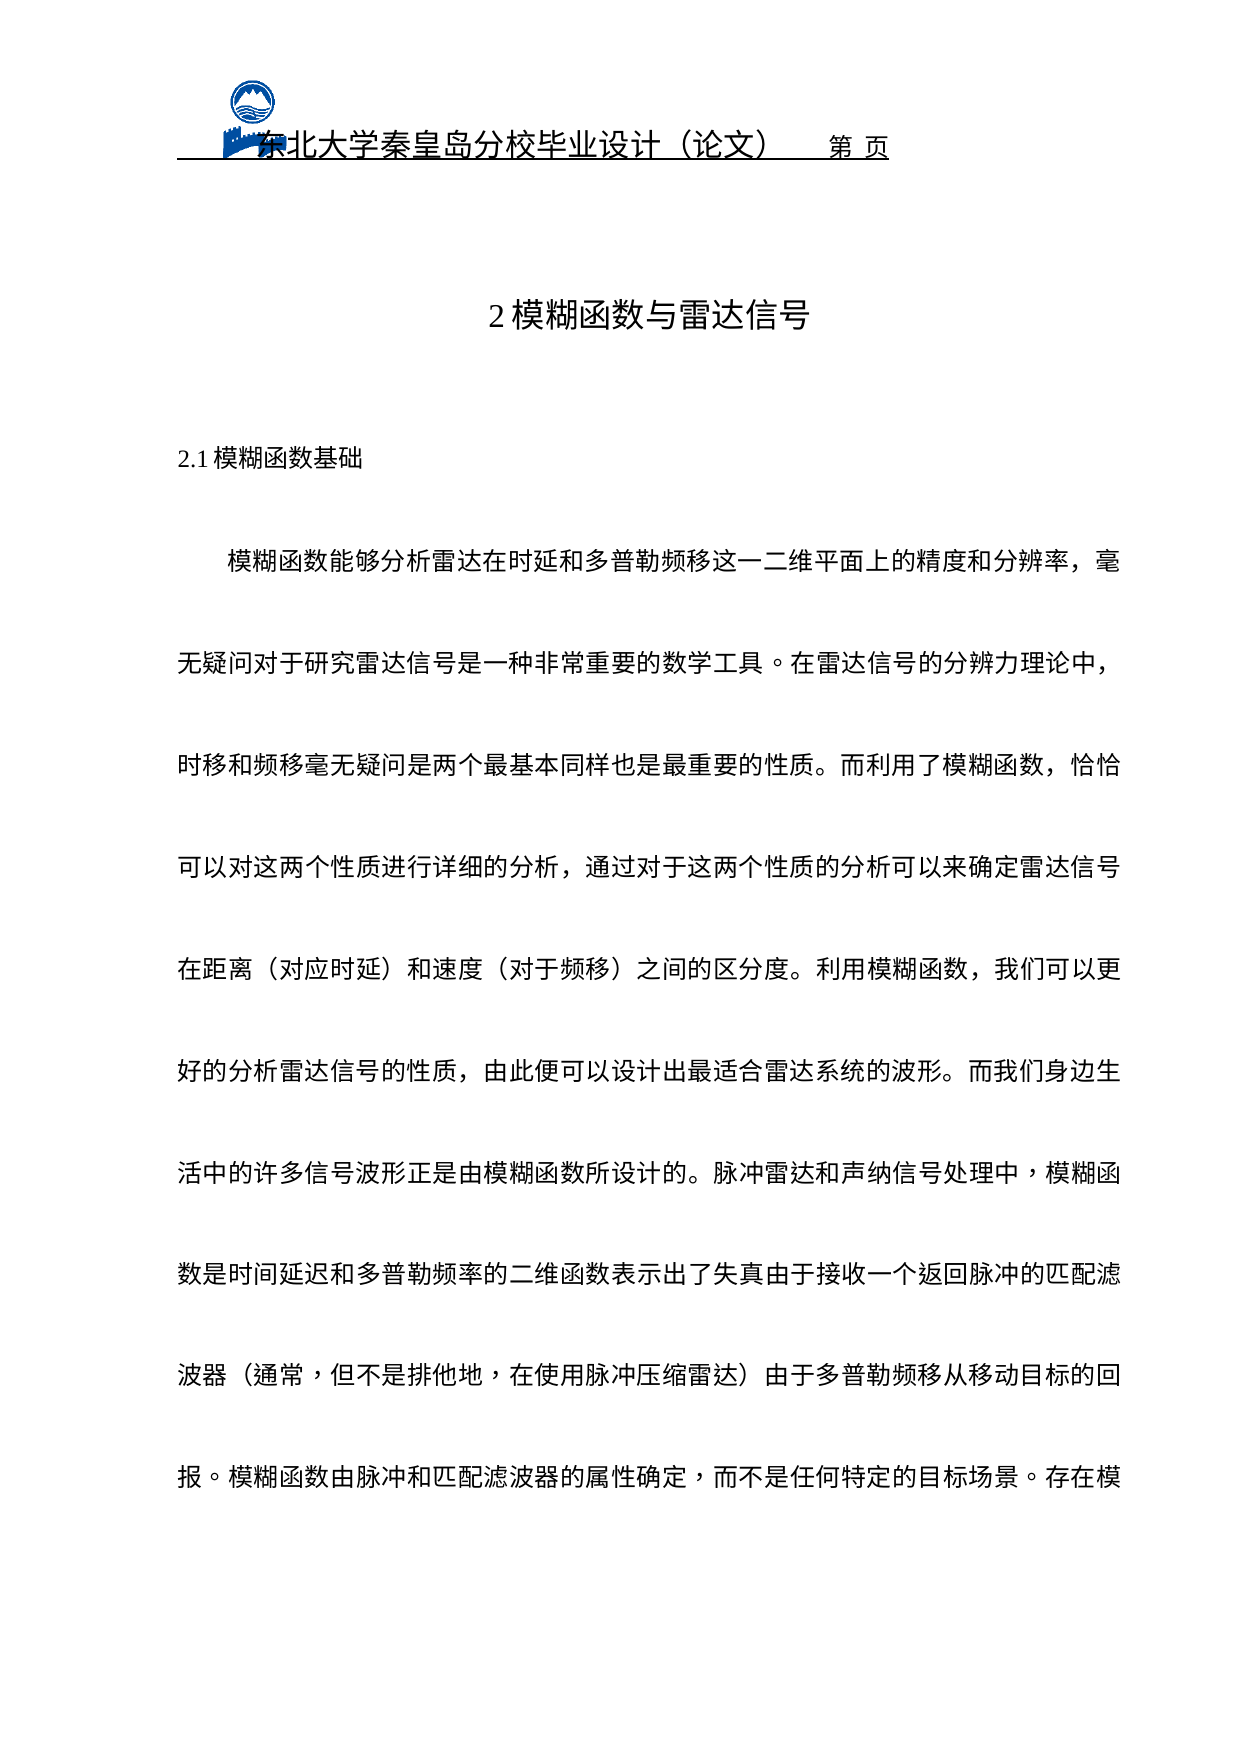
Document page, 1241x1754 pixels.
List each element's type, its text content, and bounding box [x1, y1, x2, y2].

picture [214, 79, 292, 158]
subtitle 2.1模糊函数基础 [177, 423, 1122, 491]
subtitle 2模糊函数与雷达信号 [177, 279, 1122, 347]
